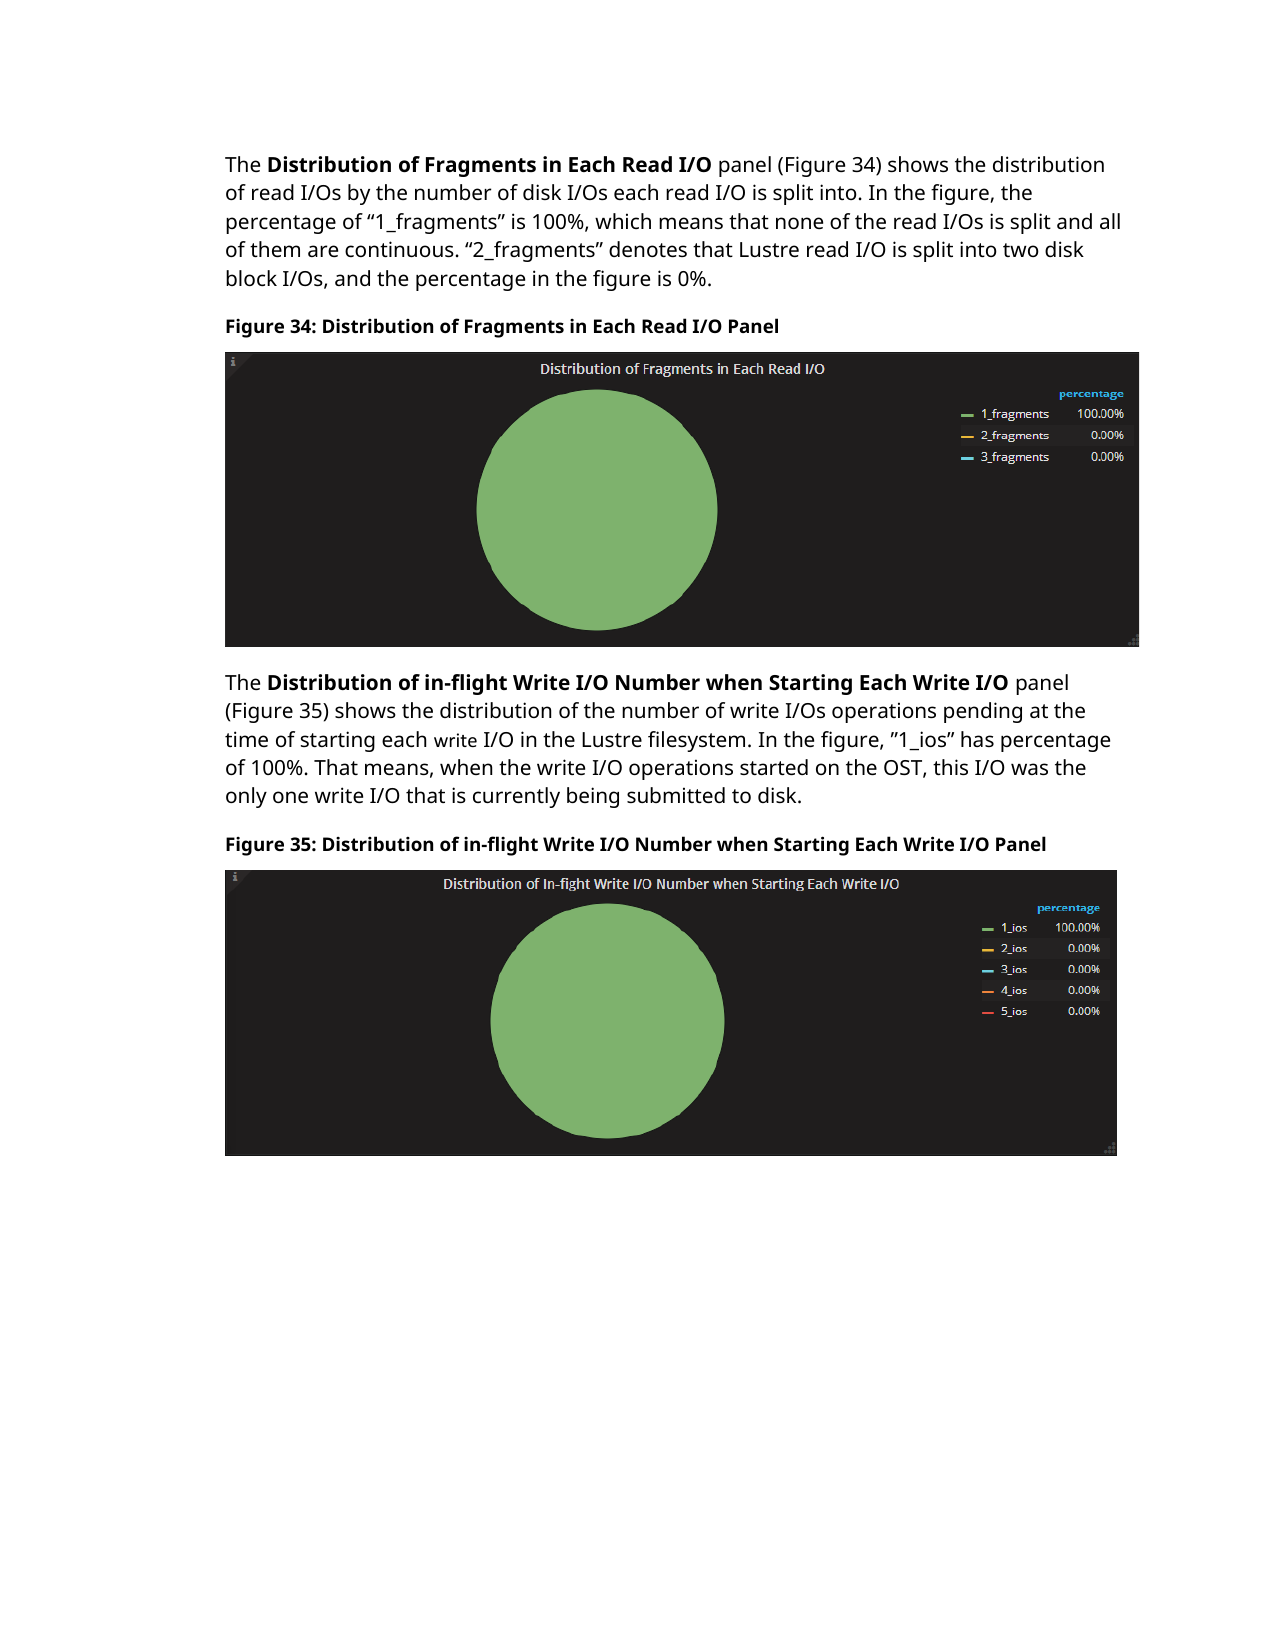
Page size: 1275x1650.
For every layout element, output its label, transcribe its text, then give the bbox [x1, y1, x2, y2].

text Figure 35: Distribution of in-flight Write I/O Number when Starting Each Write I/O Panel [225, 831, 1125, 856]
text The Distribution of in-flight Write I/O Number when Starting Each Write I/O panel (Figure 35) shows the distribution of the number of write I/Os operations pending at the time of starting each write I/O in the Lustre filesystem. In the figure, ”1_ios” has percentage of 100%. That means, when the write I/O operations started on the OST, this I/O was the only one write I/O that is currently being submitted to disk. [225, 668, 1125, 810]
text The Distribution of Fragments in Each Read I/O panel (Figure 34) shows the distribution of read I/Os by the number of disk I/Os each read I/O is split into. In the figure, the percentage of “1_fragments” is 100%, which means that none of the read I/Os is split and all of them are continuous. “2_fragments” denotes that Lustre read I/O is split into two disk block I/Os, and the percentage in the figure is 0%. [225, 150, 1125, 292]
picture [225, 870, 1117, 1156]
text Figure 34: Distribution of Fragments in Each Read I/O Panel [225, 313, 1125, 338]
picture [225, 352, 1140, 647]
